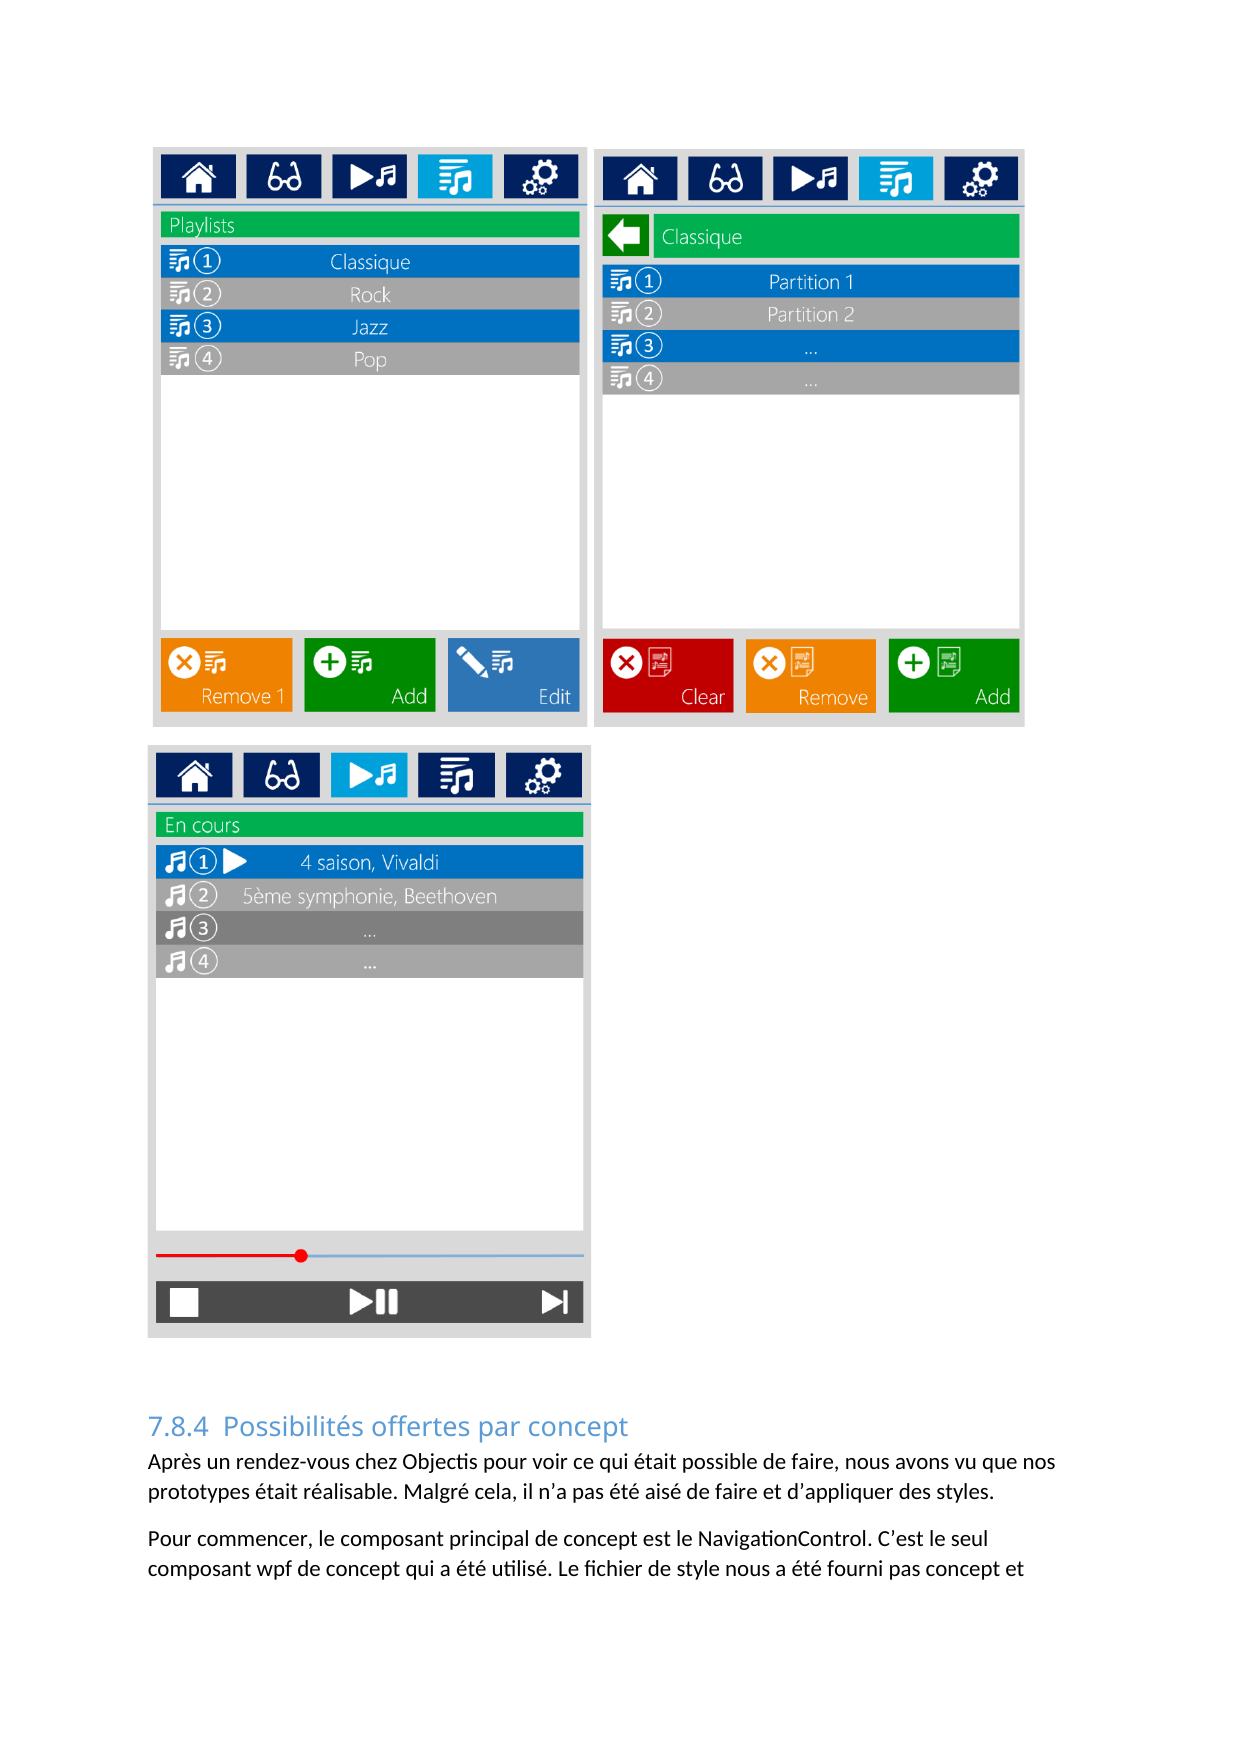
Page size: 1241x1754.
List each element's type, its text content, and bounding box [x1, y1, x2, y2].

picture [152, 147, 588, 727]
text Après un rendez-vous chez Objectis pour voir ce qui était possible de faire, nous avons vu que nos prototypes était réalisable. Malgré cela, il n’a pas été aisé de faire et d’appliquer des styles. [148, 1447, 1093, 1505]
picture [594, 149, 1025, 727]
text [148, 1524, 1093, 1582]
subtitle Possibilités offertes par concept [148, 1407, 1093, 1444]
picture [147, 745, 592, 1338]
